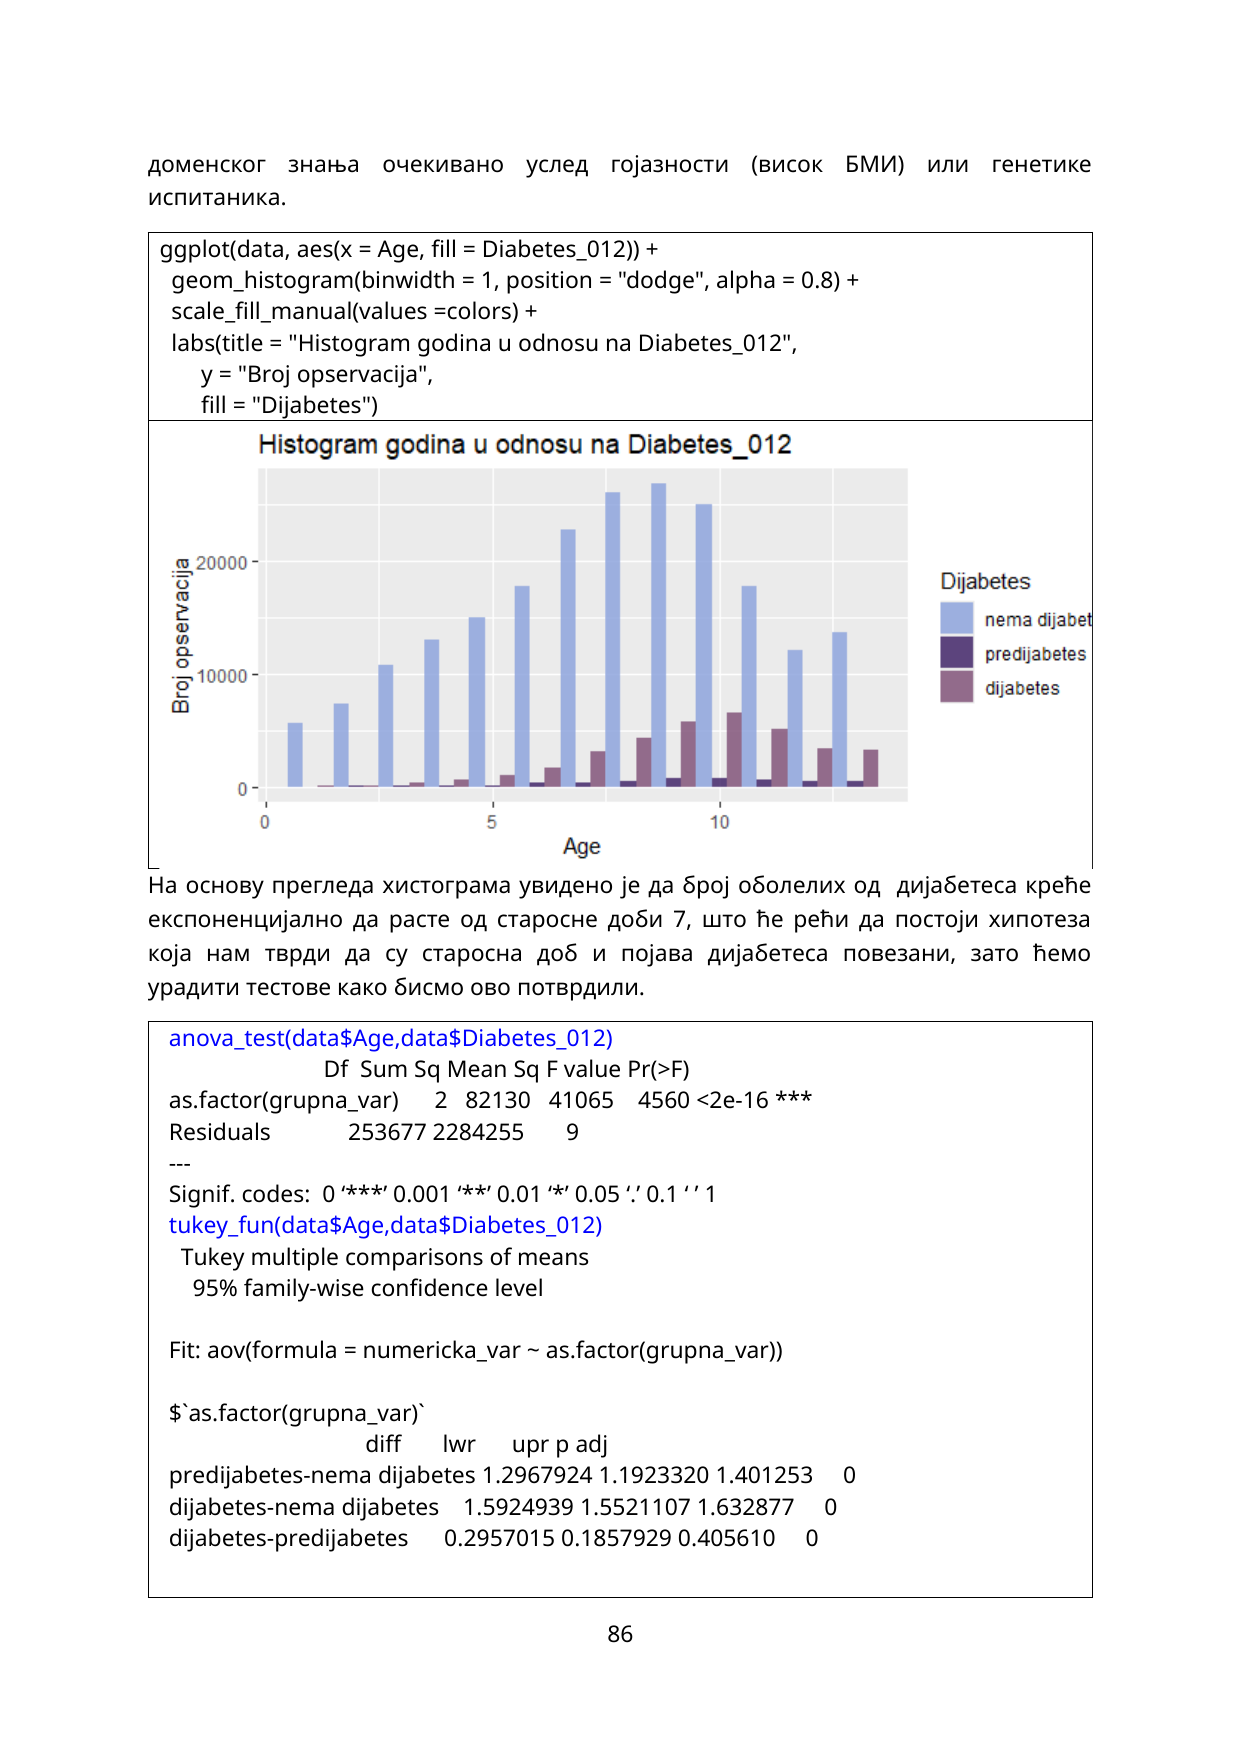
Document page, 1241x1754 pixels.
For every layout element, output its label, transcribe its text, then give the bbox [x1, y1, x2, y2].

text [148, 148, 1093, 213]
table_header [149, 1022, 159, 1597]
table_cell [149, 421, 159, 868]
picture [159, 421, 1093, 869]
text На основу прегледа хистограма увидено је да број оболелих од дијабетеса креће експоненцијално да расте од старосне доби 7, што ће рећи да постоји хипотеза која нам тврди да су старосна доб и појава дијабетеса повезани, зато ћемо урадити тестове како бисмо ово потврдили. [148, 869, 1093, 1002]
table_header ggplot(data, aes(x = Age, fill = Diabetes_012)) + geom_histogram(binwidth = 1, position = "dodge", alpha = 0.8) + scale_fill_manual(values =colors) + labs(title = "Histogram godina u odnosu na Diabetes_012", y = "Broj opservacija", fill = "Dijabetes") [149, 233, 1092, 420]
